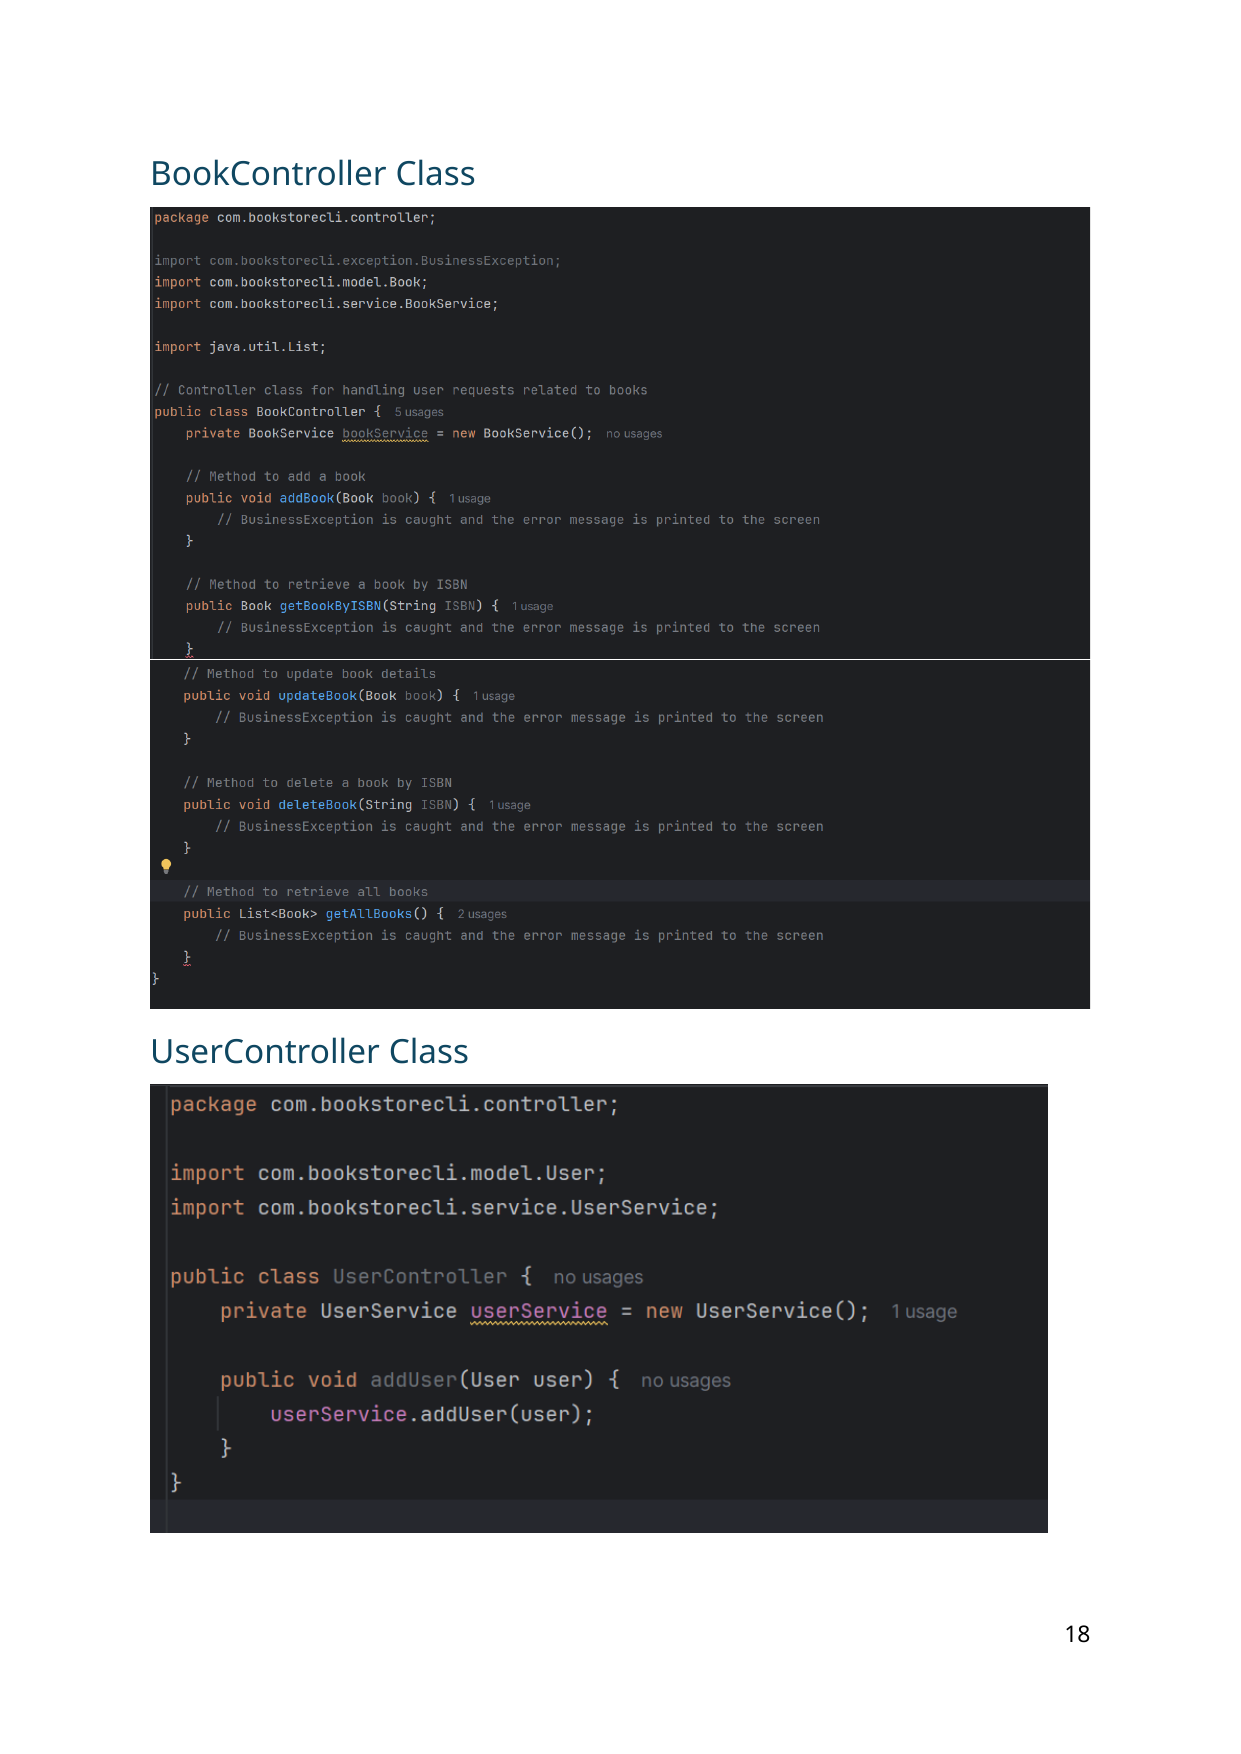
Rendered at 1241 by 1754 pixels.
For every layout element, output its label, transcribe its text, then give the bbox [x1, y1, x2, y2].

picture [150, 1084, 1048, 1533]
subtitle BookController Class [150, 150, 1090, 195]
picture [150, 207, 1091, 659]
subtitle UserController Class [150, 1027, 1090, 1073]
picture [150, 660, 1091, 1009]
